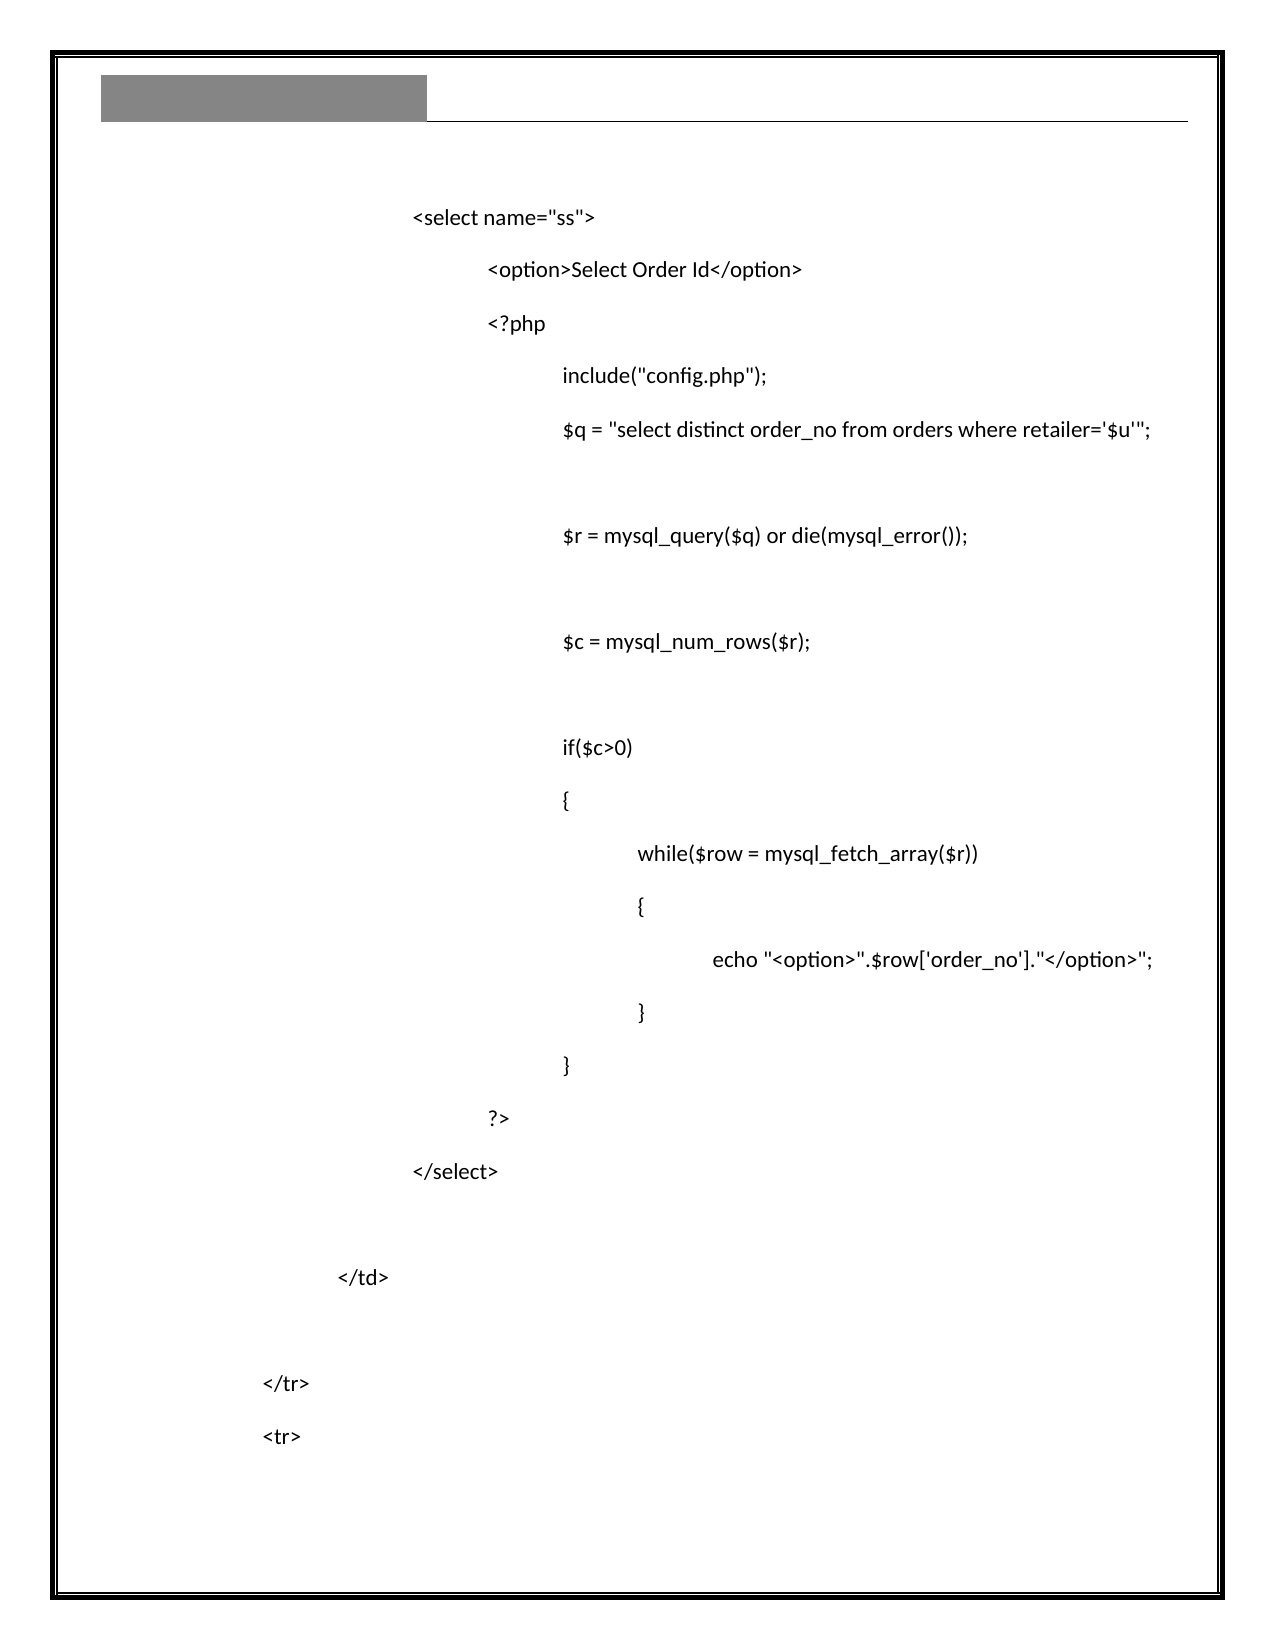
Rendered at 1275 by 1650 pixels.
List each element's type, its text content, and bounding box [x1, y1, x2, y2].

text include("config.php"); [112, 362, 1200, 390]
text $r = mysql_query($q) or die(mysql_error()); [112, 521, 1200, 549]
text $q = "select distinct order_no from orders where retailer='$u'"; [112, 415, 1200, 443]
text </select> [112, 1157, 1200, 1185]
text <?php [112, 309, 1200, 337]
text echo "<option>".$row['order_no']."</option>"; [112, 945, 1200, 973]
text while($row = mysql_fetch_array($r)) [112, 839, 1200, 867]
text if($c>0) [112, 733, 1200, 761]
text <tr> [112, 1422, 1200, 1450]
text <option>Select Order Id</option> [112, 256, 1200, 284]
text <select name="ss"> [112, 203, 1200, 231]
text </td> [112, 1263, 1200, 1291]
text { [112, 892, 1200, 920]
text ?> [112, 1104, 1200, 1132]
text $c = mysql_num_rows($r); [112, 627, 1200, 655]
text </tr> [112, 1369, 1200, 1397]
text } [112, 998, 1200, 1026]
text { [112, 786, 1200, 814]
text } [112, 1051, 1200, 1079]
